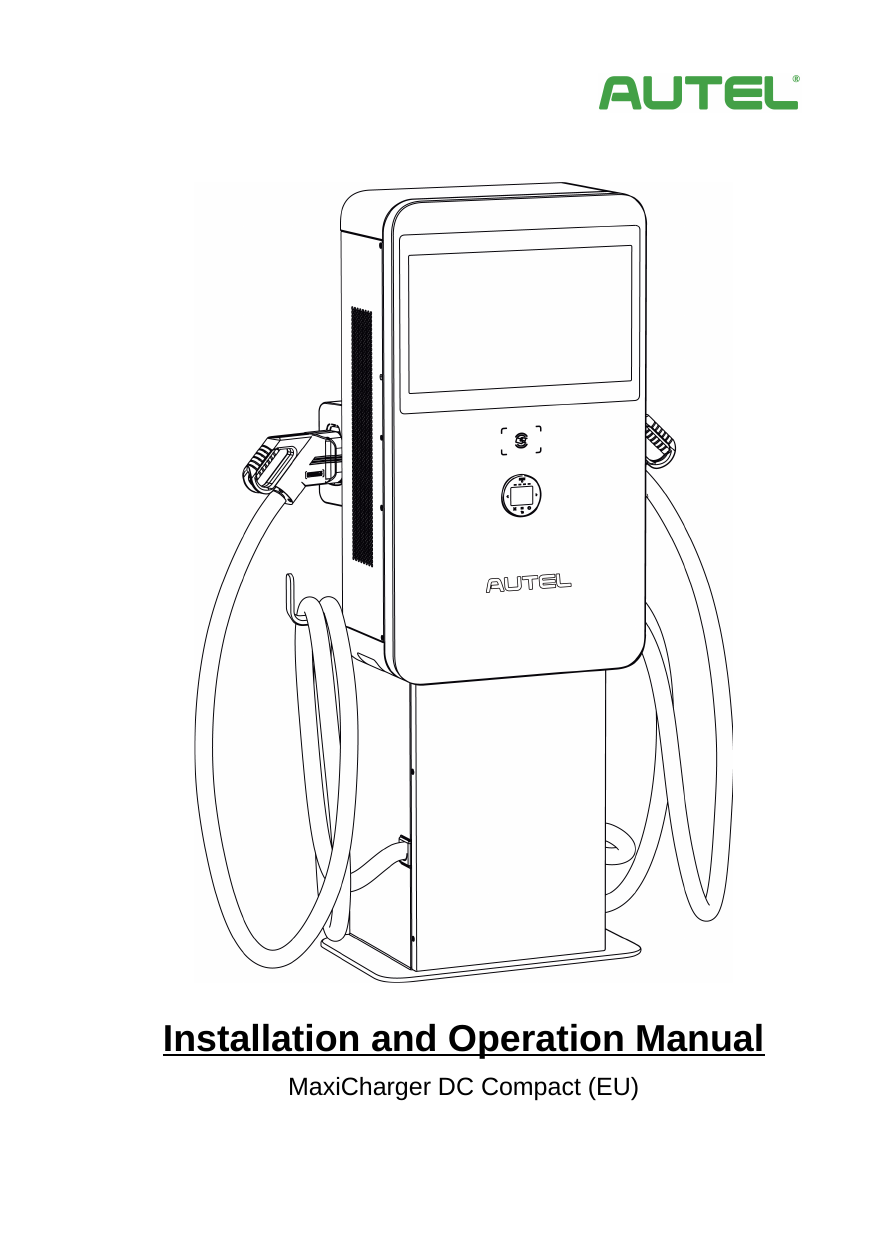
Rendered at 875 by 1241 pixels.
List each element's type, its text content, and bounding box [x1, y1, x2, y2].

text MaxiCharger DC Compact (EU) [112, 1072, 815, 1101]
text Installation and Operation Manual [112, 1016, 815, 1059]
picture [194, 182, 733, 983]
picture [597, 73, 802, 113]
